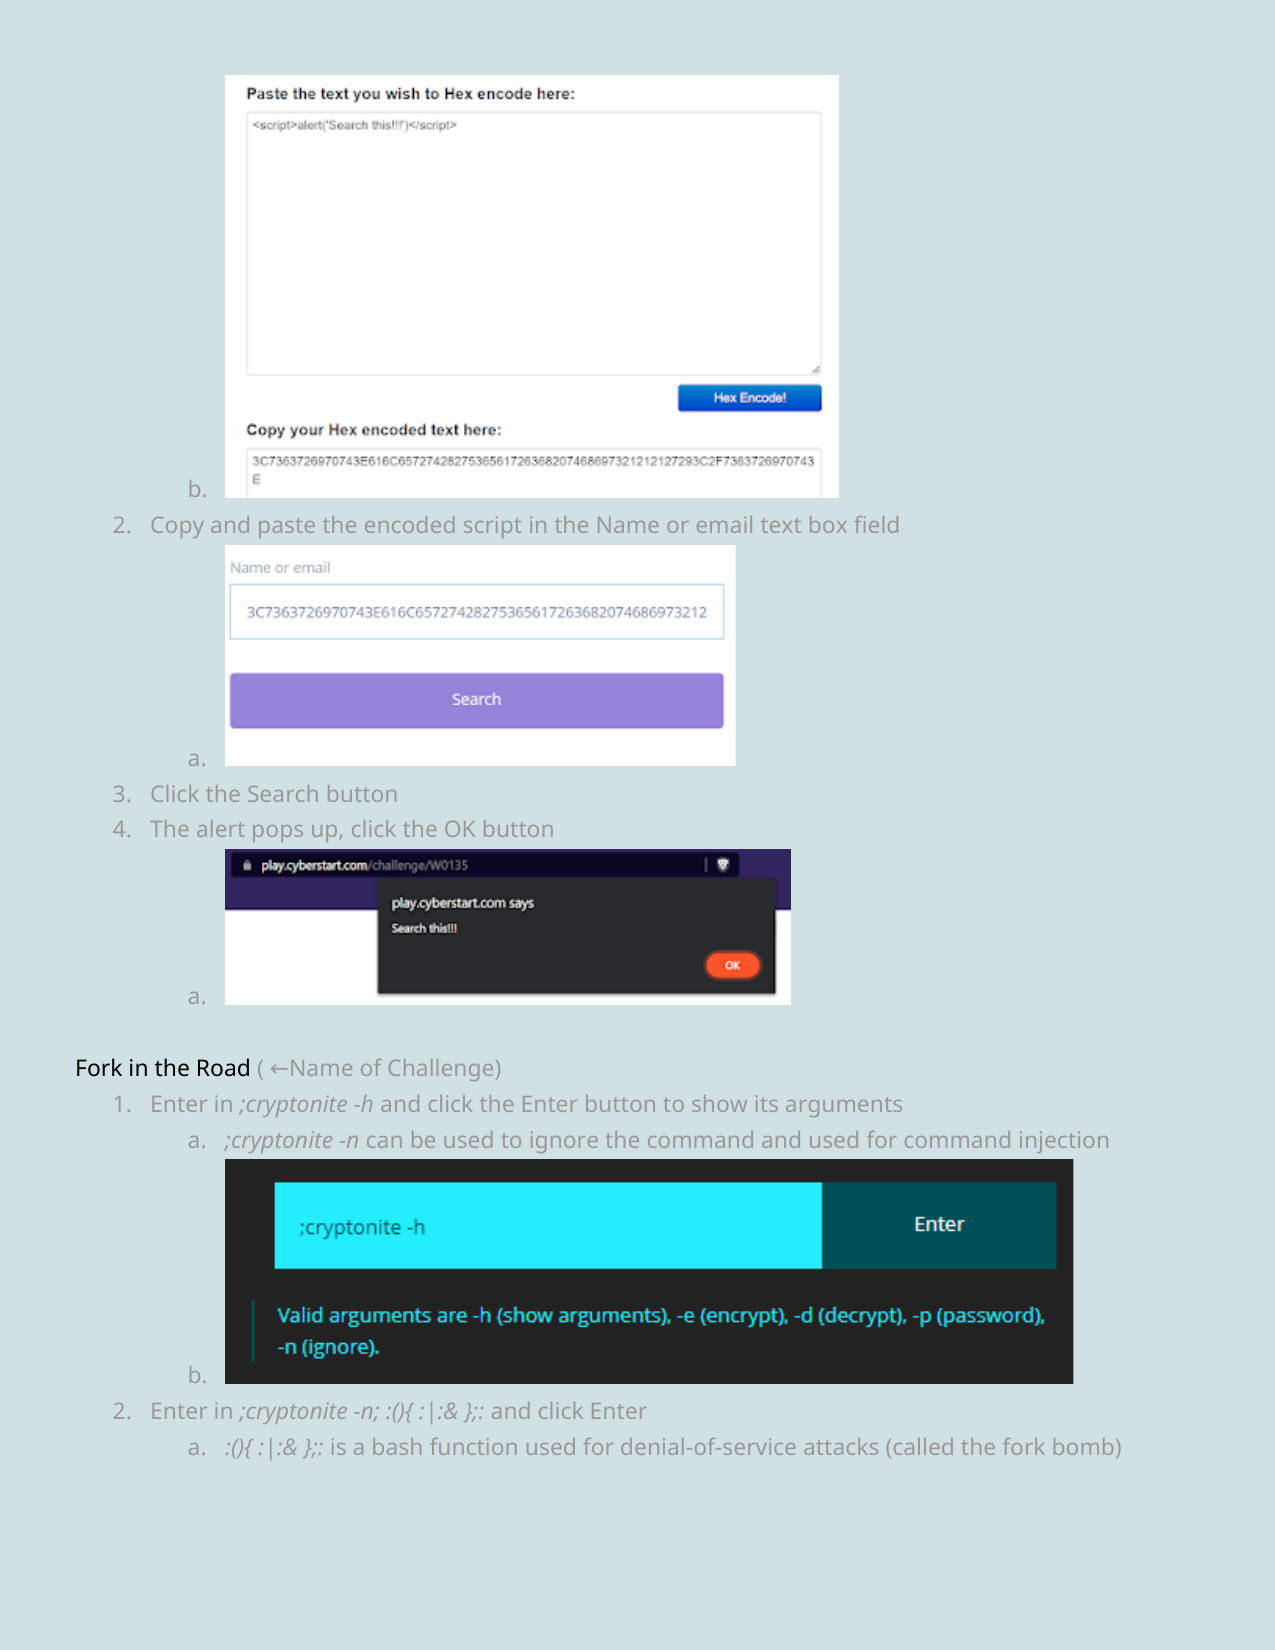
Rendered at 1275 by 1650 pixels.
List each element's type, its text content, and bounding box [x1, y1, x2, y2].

list Click the Search button [112, 777, 1200, 809]
list :(){ :|:& };: is a bash function used for denial-of-service attacks (called the fork bomb) [187, 1431, 1200, 1462]
picture [225, 849, 791, 1005]
list The alert pops up, click the OK button [112, 813, 1200, 845]
list Enter in ;cryptonite -h and click the Enter button to show its arguments [112, 1088, 1200, 1119]
text Fork in the Road ( ←Name of Challenge) [75, 1052, 1200, 1083]
list Enter in ;cryptonite -n; :(){ :|:& };: and click Enter [112, 1394, 1200, 1426]
picture [225, 1159, 1074, 1384]
picture [225, 545, 736, 766]
list ;cryptonite -n can be used to ignore the command and used for command injection [187, 1124, 1200, 1155]
list Copy and paste the encoded script in the Name or email text box field [112, 509, 1200, 540]
picture [225, 75, 839, 498]
